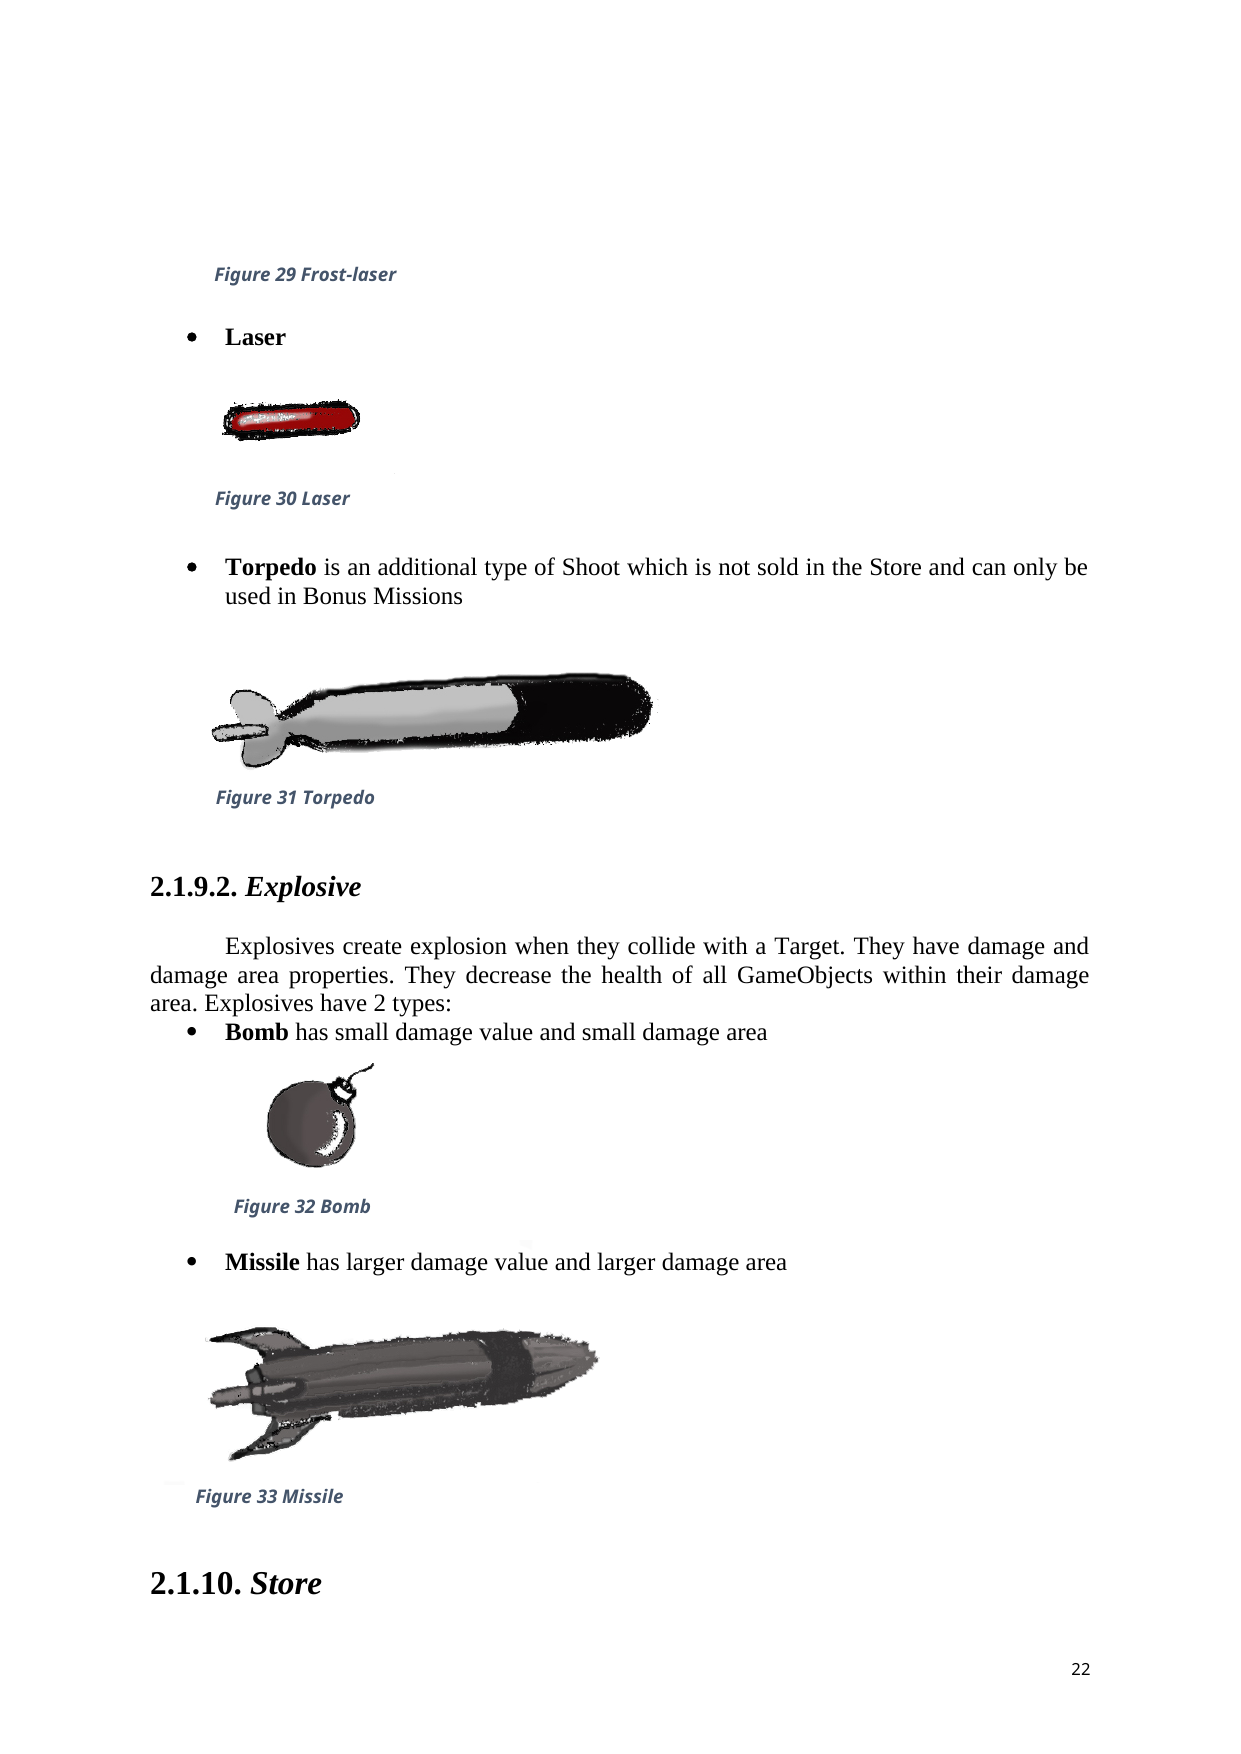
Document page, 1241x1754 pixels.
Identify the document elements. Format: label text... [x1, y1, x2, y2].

text 2.1.10. Store [150, 1563, 1090, 1602]
text 2.1.9.2. Explosive [150, 869, 1090, 902]
list Torpedo is an additional type of Shoot which is not sold in the Store and can only be used in Bonus Missions [187, 552, 1090, 610]
text Explosives create explosion when they collide with a Target. They have damage and damage area properties. They decrease the health of all GameObjects within their damage area. Explosives have 2 types: [150, 931, 1090, 1017]
picture [214, 1063, 431, 1189]
list Missile has larger damage value and larger damage area [657, 1247, 1090, 1276]
list Bomb has small damage value and small damage area [187, 1017, 1090, 1046]
list Laser [187, 322, 1090, 351]
picture [196, 371, 411, 486]
picture [178, 632, 712, 791]
picture [101, 1240, 657, 1485]
